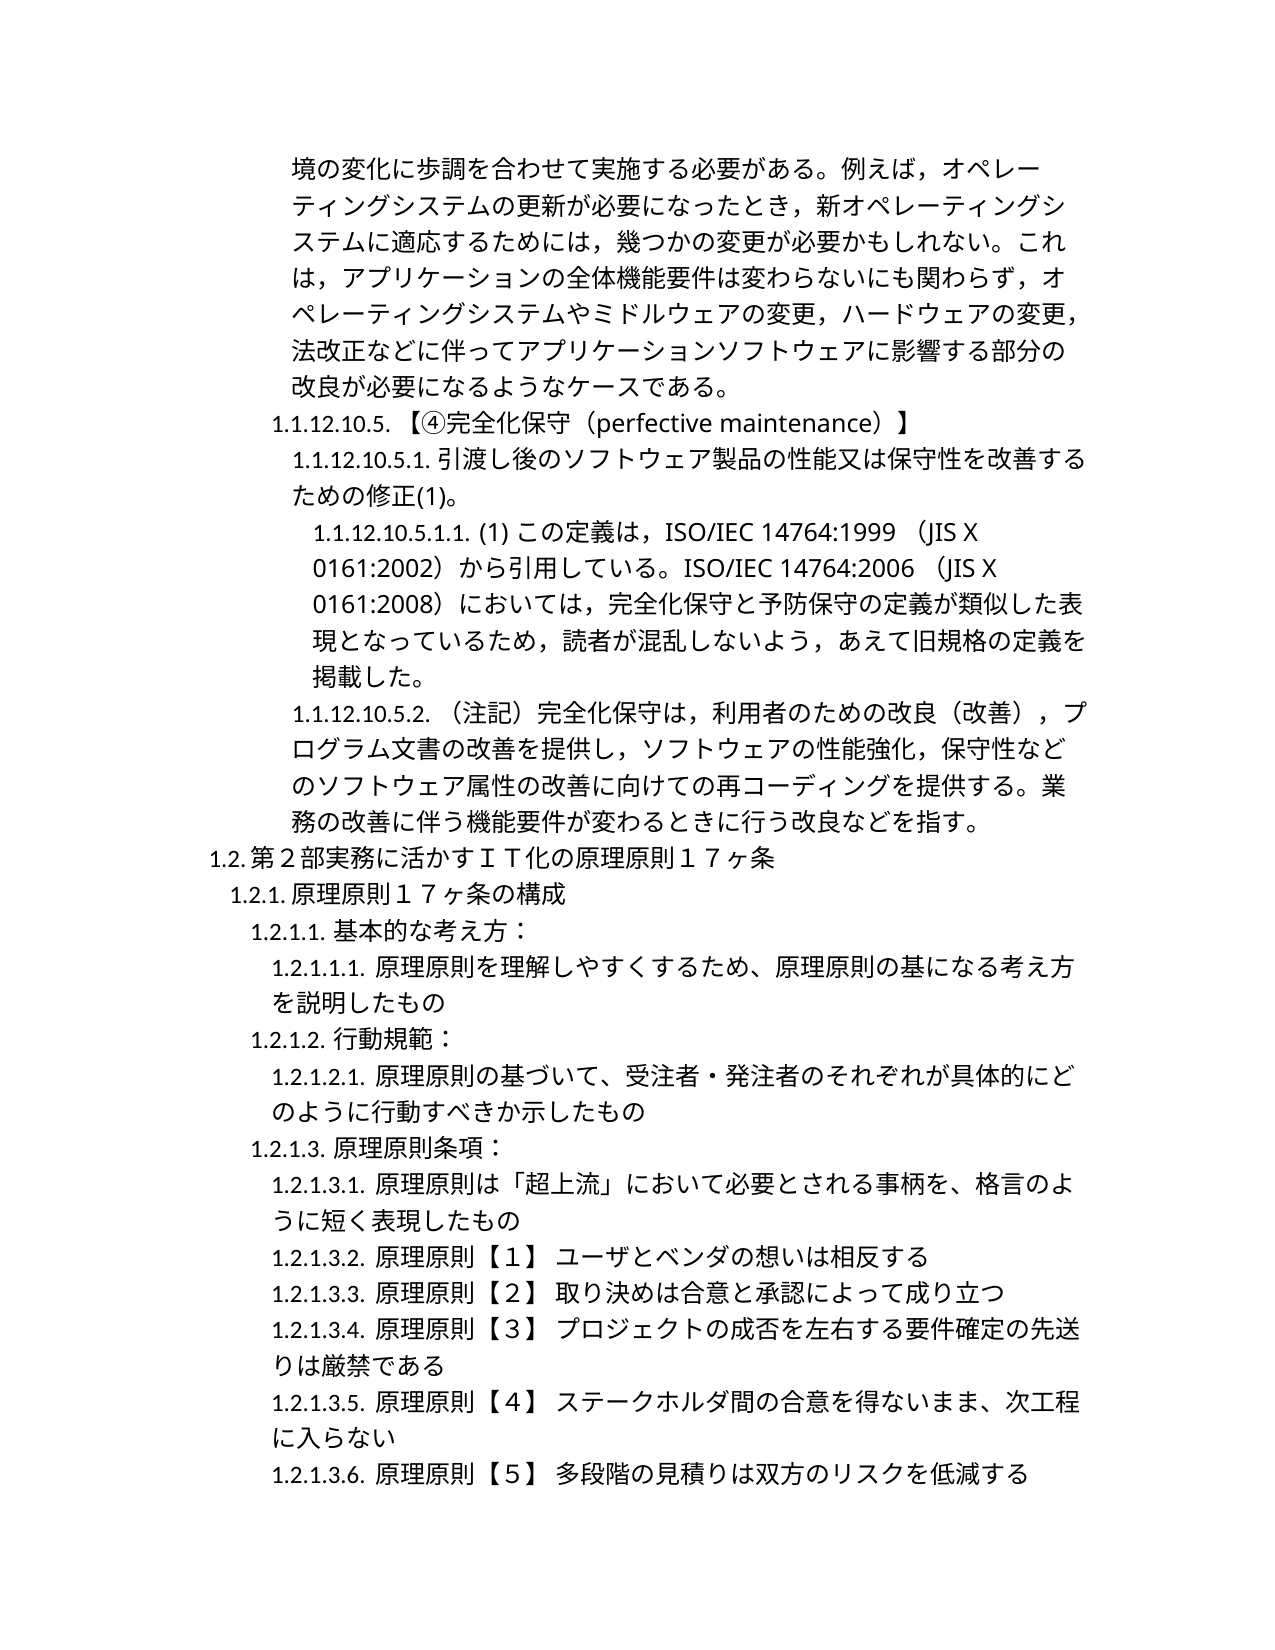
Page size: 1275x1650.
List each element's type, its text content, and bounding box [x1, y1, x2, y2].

subtitle 原理原則は「超上流」において必要とされる事柄を、格言のように短く表現したもの [271, 1165, 1087, 1237]
subtitle 原理原則を理解しやすくするため、原理原則の基になる考え方を説明したもの [271, 947, 1087, 1020]
subtitle 原理原則【５】 多段階の見積りは双方のリスクを低減する [271, 1455, 1087, 1491]
subtitle 原理原則【３】 プロジェクトの成否を左右する要件確定の先送りは厳禁である [271, 1310, 1087, 1382]
subtitle 行動規範： [250, 1020, 1087, 1056]
subtitle 第２部実務に活かすＩＴ化の原理原則１７ヶ条 [208, 839, 1087, 875]
subtitle 原理原則１７ヶ条の構成 [229, 875, 1087, 911]
subtitle 原理原則【１】 ユーザとベンダの想いは相反する [271, 1237, 1087, 1274]
subtitle 引渡し後のソフトウェア製品の性能又は保守性を改善するための修正(1)。 [292, 440, 1087, 512]
subtitle 原理原則条項： [250, 1129, 1087, 1165]
subtitle (1) この定義は，ISO/IEC 14764:1999 （JIS X 0161:2002）から引用している。ISO/IEC 14764:2006 （JIS X 0161:2008）においては，完全化保守と予防保守の定義が類似した表現となっているため，読者が混乱しないよう，あえて旧規格の定義を掲載した。 [312, 512, 1087, 694]
subtitle 【④完全化保守（perfective maintenance）】 [271, 404, 1087, 440]
subtitle （注記）完全化保守は，利用者のための改良（改善），プログラム文書の改善を提供し，ソフトウェアの性能強化，保守性などのソフトウェア属性の改善に向けての再コーディングを提供する。業務の改善に伴う機能要件が変わるときに行う改良などを指す。 [292, 694, 1087, 839]
subtitle 原理原則【４】 ステークホルダ間の合意を得ないまま、次工程に入らない [271, 1382, 1087, 1455]
subtitle 原理原則の基づいて、受注者・発注者のそれぞれが具体的にどのように行動すべきか示したもの [271, 1056, 1087, 1129]
subtitle 原理原則【２】 取り決めは合意と承認によって成り立つ [271, 1274, 1087, 1310]
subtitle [292, 150, 1087, 404]
subtitle 基本的な考え方： [250, 911, 1087, 947]
